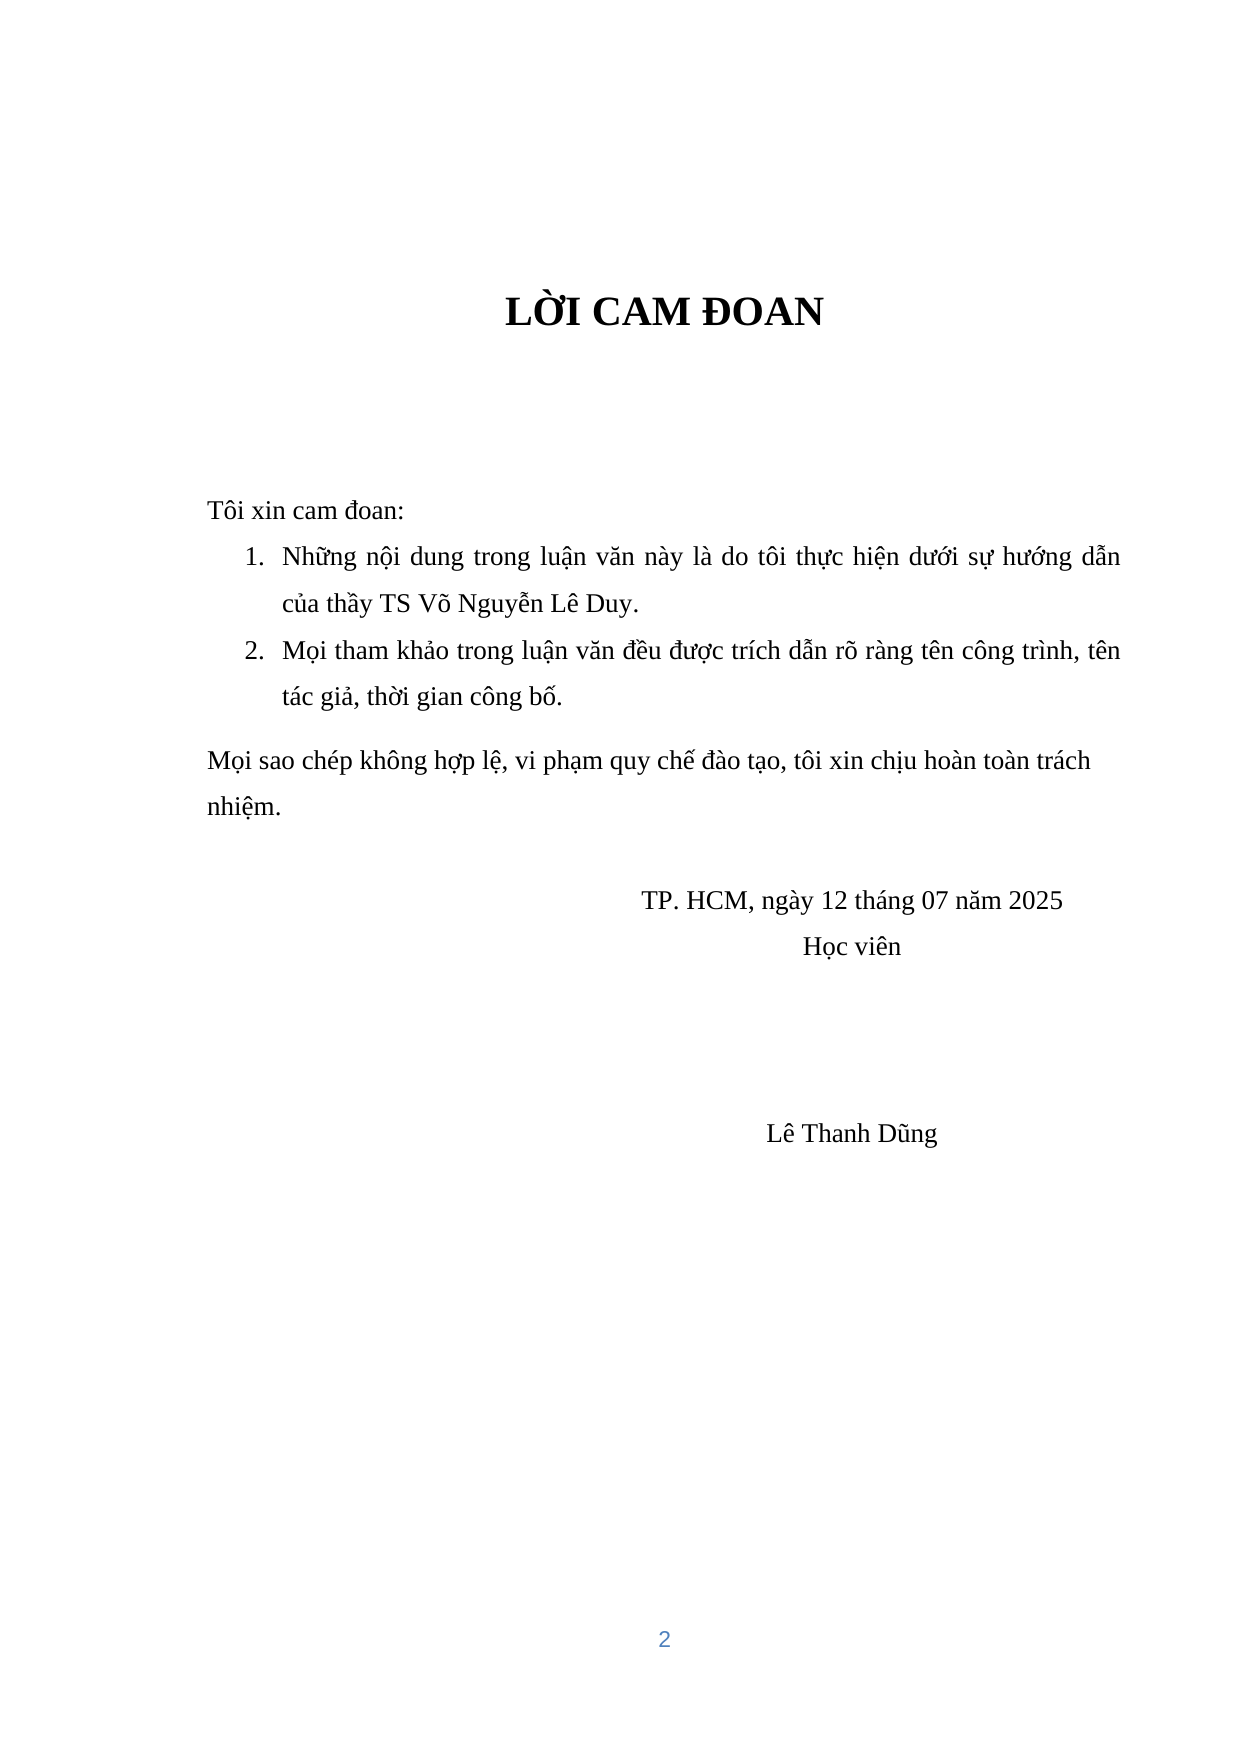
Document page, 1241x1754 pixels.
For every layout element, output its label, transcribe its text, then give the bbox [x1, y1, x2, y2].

text Tôi xin cam đoan: [207, 494, 1122, 525]
text Lê Thanh Dũng [582, 1117, 1122, 1148]
text TP. HCM, ngày 12 tháng 07 năm 2025 [582, 884, 1122, 915]
text Mọi sao chép không hợp lệ, vi phạm quy chế đào tạo, tôi xin chịu hoàn toàn trách nhiệm. [207, 744, 1122, 822]
list Mọi tham khảo trong luận văn đều được trích dẫn rõ ràng tên công trình, tên tác giả, thời gian công bố. [244, 634, 1122, 712]
text Học viên [582, 930, 1122, 962]
list Những nội dung trong luận văn này là do tôi thực hiện dưới sự hướng dẫn của thầy TS Võ Nguyễn Lê Duy. [244, 540, 1122, 618]
subtitle LỜI CAM ĐOAN [207, 286, 1122, 334]
